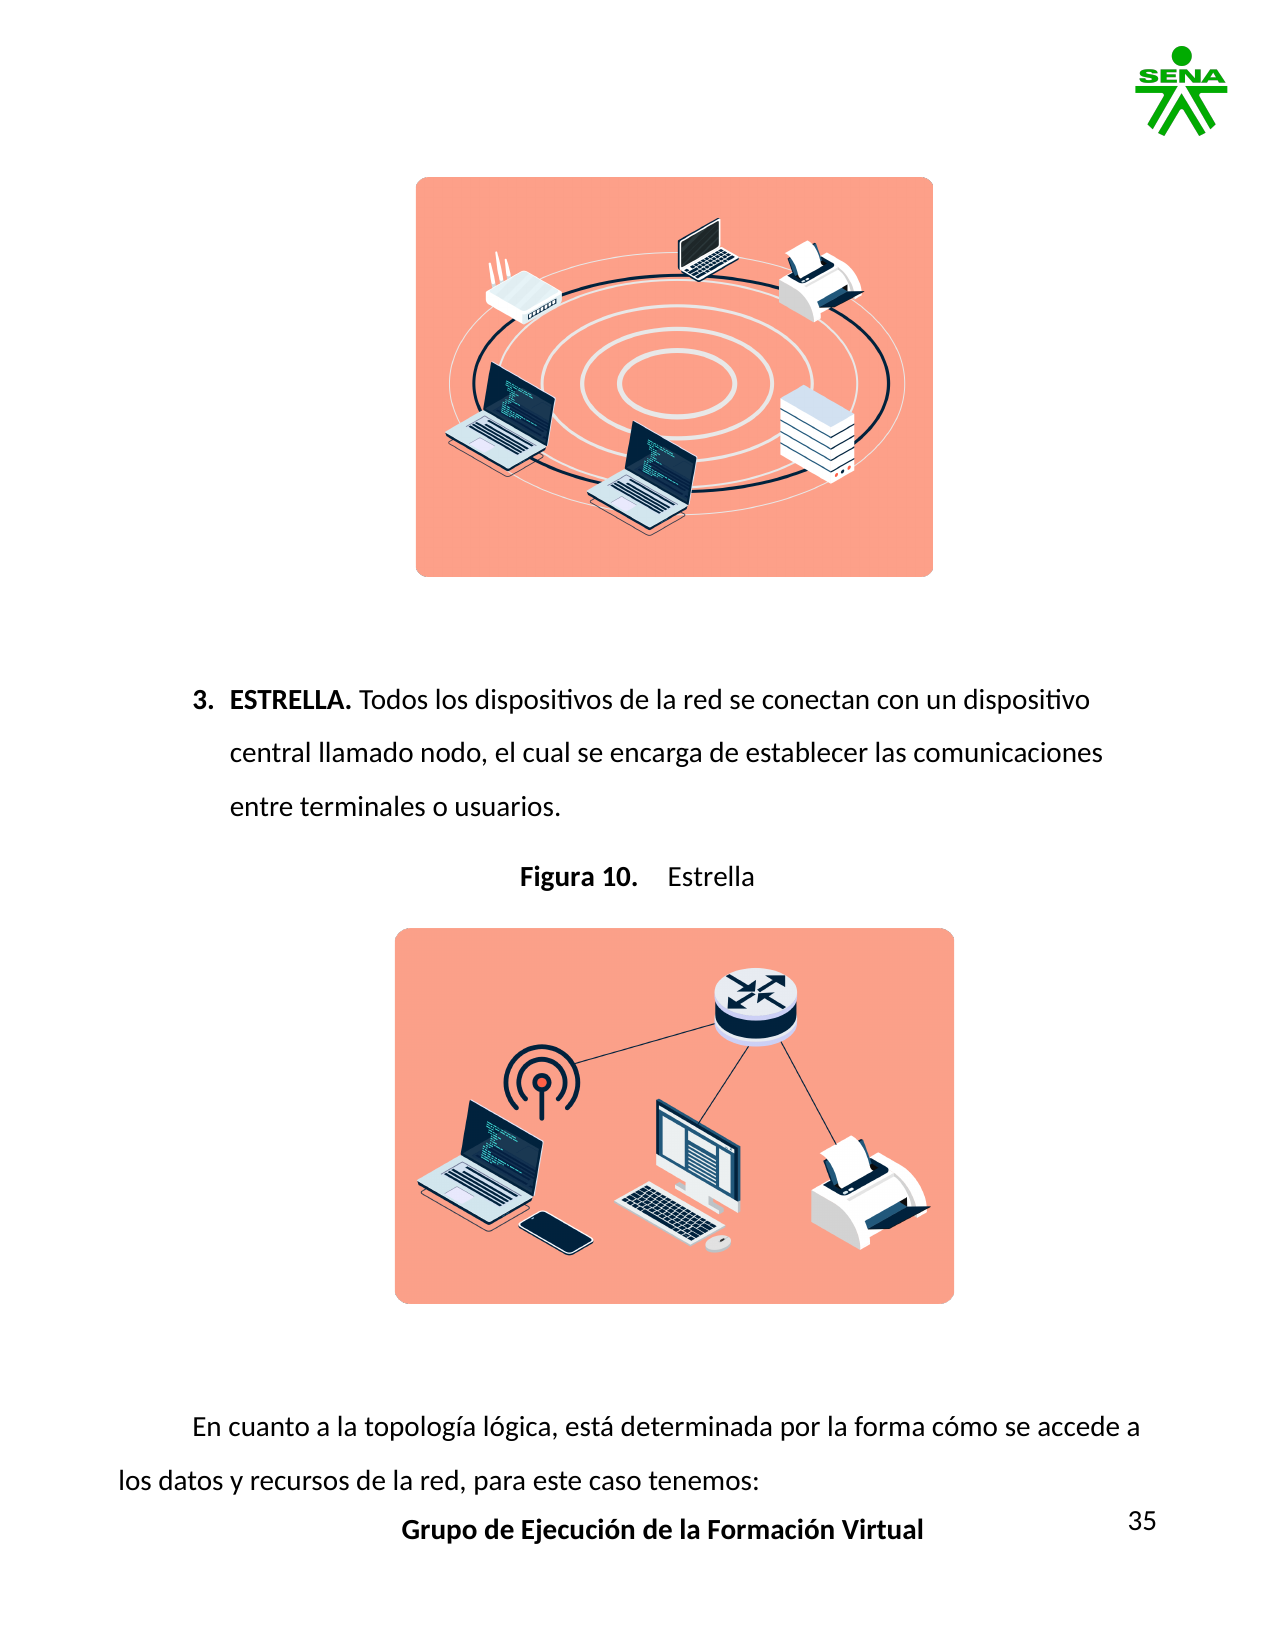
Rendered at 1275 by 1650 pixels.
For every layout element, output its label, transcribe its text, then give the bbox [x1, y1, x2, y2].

text Estrella [118, 858, 1157, 894]
text En cuanto a la topología lógica, está determinada por la forma cómo se accede a los datos y recursos de la red, para este caso tenemos: [118, 1408, 1157, 1497]
picture [1135, 46, 1228, 136]
list ESTRELLA. Todos los dispositivos de la red se conectan con un dispositivo central llamado nodo, el cual se encarga de establecer las comunicaciones entre terminales o usuarios. [192, 681, 1157, 824]
picture [394, 928, 955, 1304]
picture [415, 177, 933, 577]
